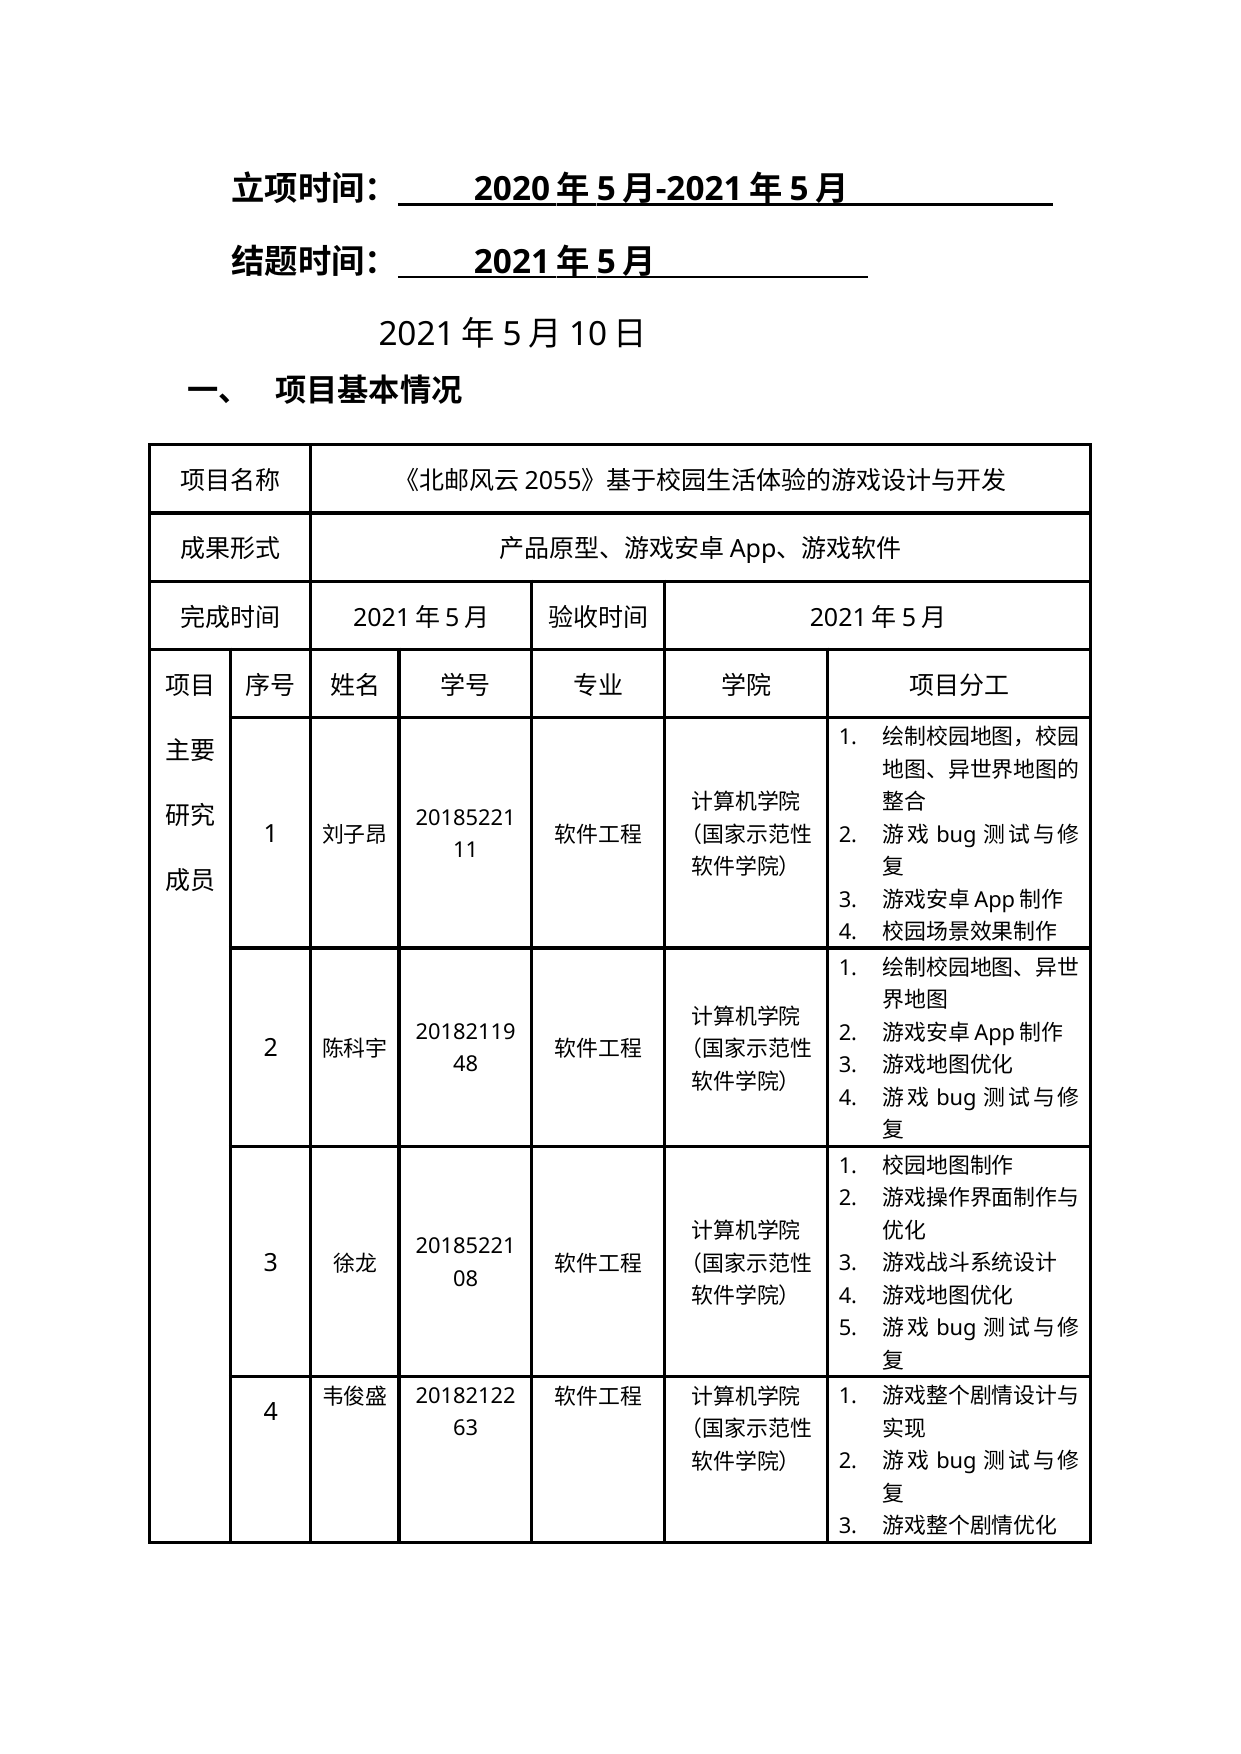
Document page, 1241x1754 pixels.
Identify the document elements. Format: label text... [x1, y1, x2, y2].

table_cell 专业 [533, 651, 663, 716]
table_cell 4 [232, 1378, 309, 1541]
table_cell 2021年5月 [666, 583, 1089, 648]
table_cell 绘制校园地图、异世界地图 游戏安卓App制作 游戏地图优化 游戏bug测试与修复 [829, 950, 1089, 1144]
table_cell 2018211948 [401, 950, 530, 1144]
table_cell 计算机学院（国家示范性软件学院） [666, 950, 826, 1144]
table_header 《北邮风云2055》基于校园生活体验的游戏设计与开发 [312, 446, 1089, 511]
table_cell 刘子昂 [312, 719, 397, 946]
text 结题时间： 2021年5月 [231, 234, 1053, 283]
table_cell 游戏整个剧情设计与实现 游戏bug测试与修复 游戏整个剧情优化 [829, 1378, 1089, 1541]
table_cell 成果形式 [151, 515, 309, 579]
subtitle 项目基本情况 [187, 356, 1053, 421]
table_cell 项目分工 [829, 651, 1089, 716]
table_cell 软件工程 [533, 719, 663, 946]
text 2021年 5月 10日 [231, 307, 1053, 356]
table_cell 完成时间 [151, 583, 309, 648]
table_cell 2018212263 [401, 1378, 530, 1541]
table_cell 计算机学院（国家示范性软件学院） [666, 719, 826, 946]
table_cell 2021年5月 [312, 583, 530, 648]
table_cell 学号 [401, 651, 530, 716]
table_cell 软件工程 [533, 950, 663, 1144]
table_header 项目名称 [151, 446, 309, 511]
table_cell 2018522108 [401, 1148, 530, 1375]
table_cell 序号 [232, 651, 309, 716]
table_cell 徐龙 [312, 1148, 397, 1375]
table_cell 验收时间 [533, 583, 663, 648]
table_cell 韦俊盛 [312, 1378, 397, 1541]
table_cell 软件工程 [533, 1148, 663, 1375]
text 立项时间： 2020年5月-2021年5月 [231, 162, 1053, 210]
table_cell 3 [232, 1148, 309, 1375]
table_cell 校园地图制作 游戏操作界面制作与优化 游戏战斗系统设计 游戏地图优化 游戏bug测试与修复 [829, 1148, 1089, 1375]
table_cell 产品原型、游戏安卓App、游戏软件 [312, 515, 1089, 579]
table_cell 软件工程 [533, 1378, 663, 1541]
table_cell 项目主要研究成员 [151, 651, 229, 1541]
table_cell 姓名 [312, 651, 397, 716]
table_cell 陈科宇 [312, 950, 397, 1144]
table_cell 2 [232, 950, 309, 1144]
table_cell 2018522111 [401, 719, 530, 946]
table_cell 计算机学院（国家示范性软件学院） [666, 1378, 826, 1541]
table_cell 绘制校园地图，校园地图、异世界地图的整合 游戏bug测试与修复 游戏安卓App制作 校园场景效果制作 [829, 719, 1089, 946]
table_cell 学院 [666, 651, 826, 716]
table_cell 计算机学院（国家示范性软件学院） [666, 1148, 826, 1375]
table_cell 1 [232, 719, 309, 946]
